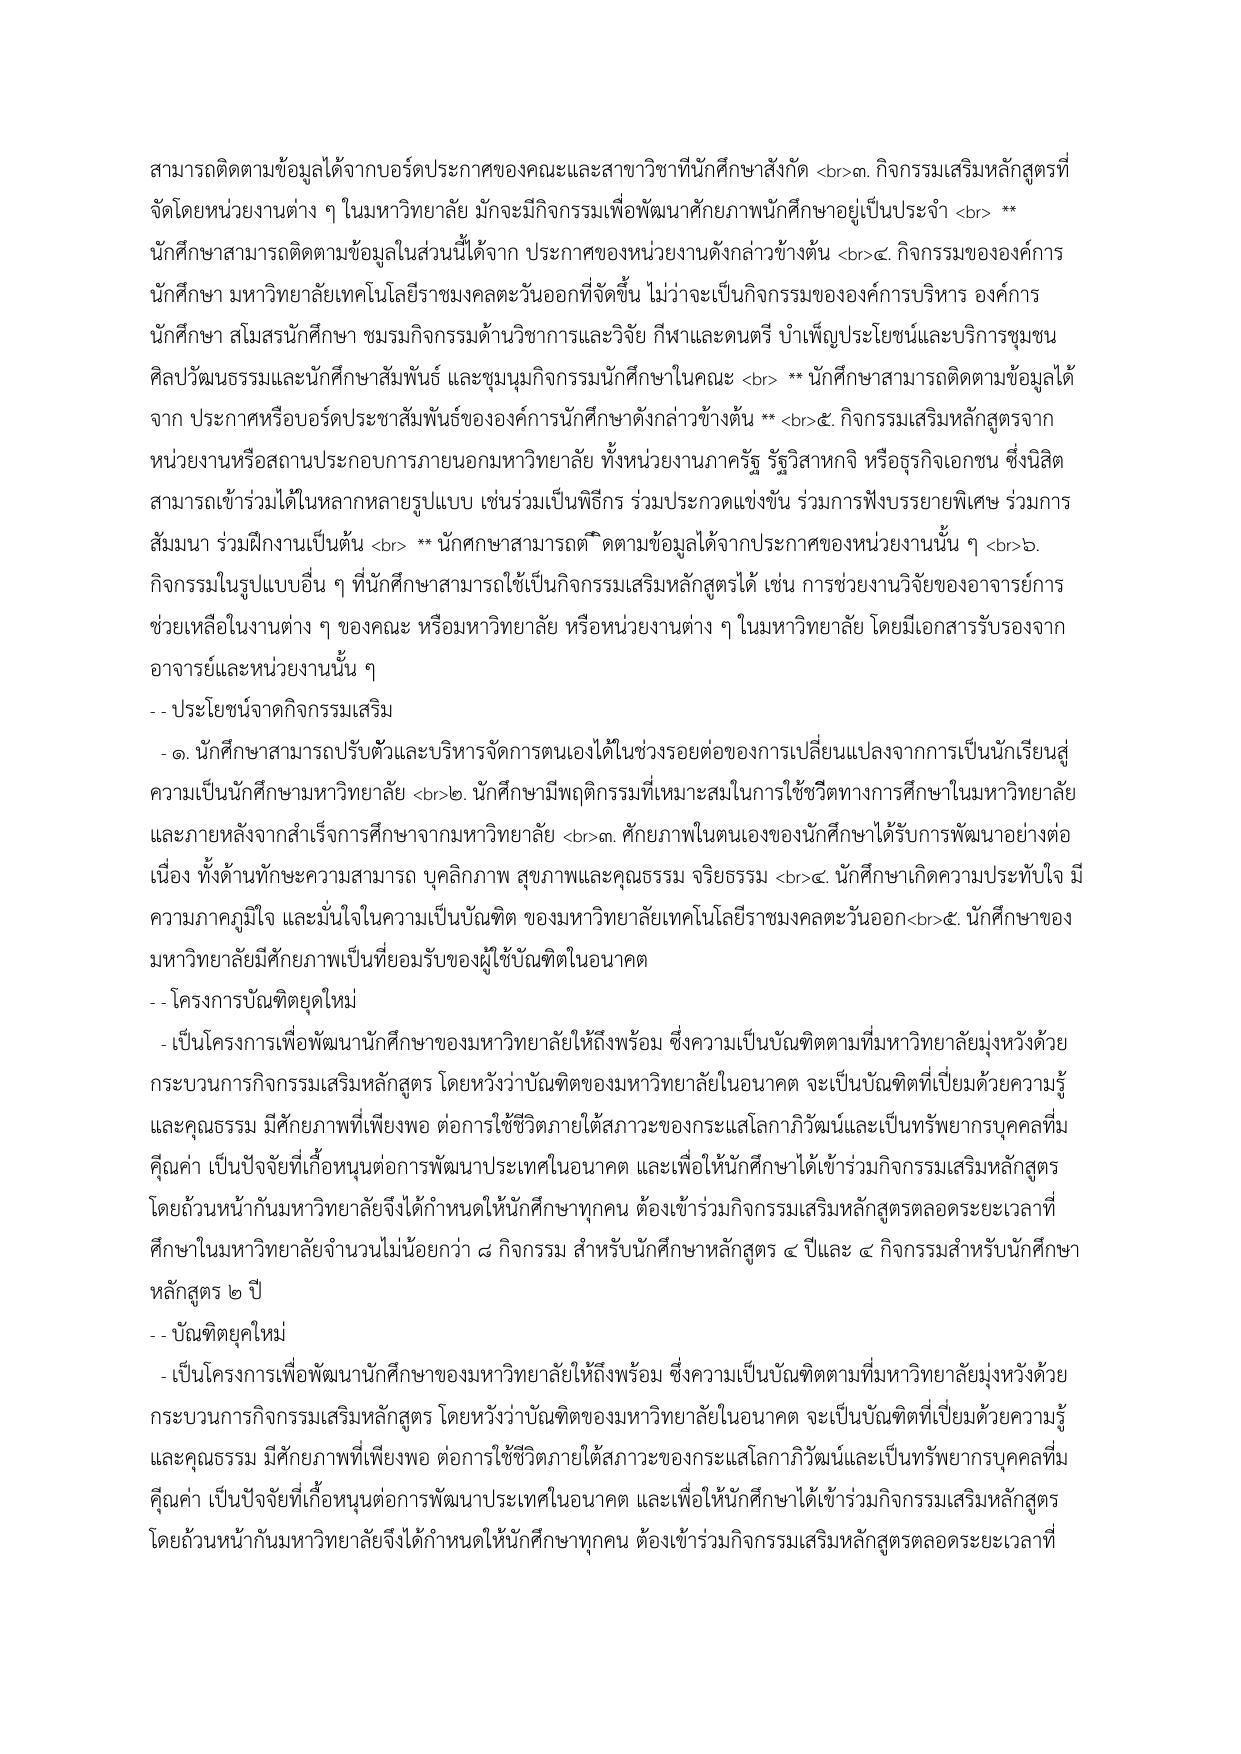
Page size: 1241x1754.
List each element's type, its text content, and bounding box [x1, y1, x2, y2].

text - - โครงการบัณฑิตยุดใหม่ [150, 981, 1090, 1023]
text - - บัณฑิตยุคใหม่ [150, 1314, 1090, 1355]
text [150, 150, 1090, 690]
text - - ประโยชน์จาดกิจกรรมเสริม [150, 690, 1090, 732]
text - ๑. นักศึกษาสามารถปรับตััวและบริหารจัดการตนเองได้ในช่วงรอยต่อของการเปลี่ยนแปลงจากการเป็นนักเรียนสู่ความเป็นนักศึกษามหาวิทยาลัย <br>๒. นักศึกษามีพฤติกรรมที่เหมาะสมในการใช้ชวีิตทางการศึกษาในมหาวิทยาลัยและภายหลังจากสําเร็จการศึกษาจากมหาวิทยาลัย <br>๓. ศักยภาพในตนเองของนักศึกษาได้รับการพัฒนาอย่างต่อเนื่อง ทั้งด้านทักษะความสามารถ บุคลิกภาพ สุขภาพและคุณธรรม จริยธรรม <br>๔. นักศึกษาเกิดความประทับใจ มีความภาคภูมิใจ และมั่นใจในความเป็นบัณฑิต ของมหาวิทยาลัยเทคโนโลยีราชมงคลตะวันออก<br>๕. นักศึกษาของมหาวิทยาลัยมีศักยภาพเป็นที่ยอมรับของผู้ใช้บัณฑิตในอนาคต [150, 732, 1090, 981]
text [150, 1355, 1090, 1563]
